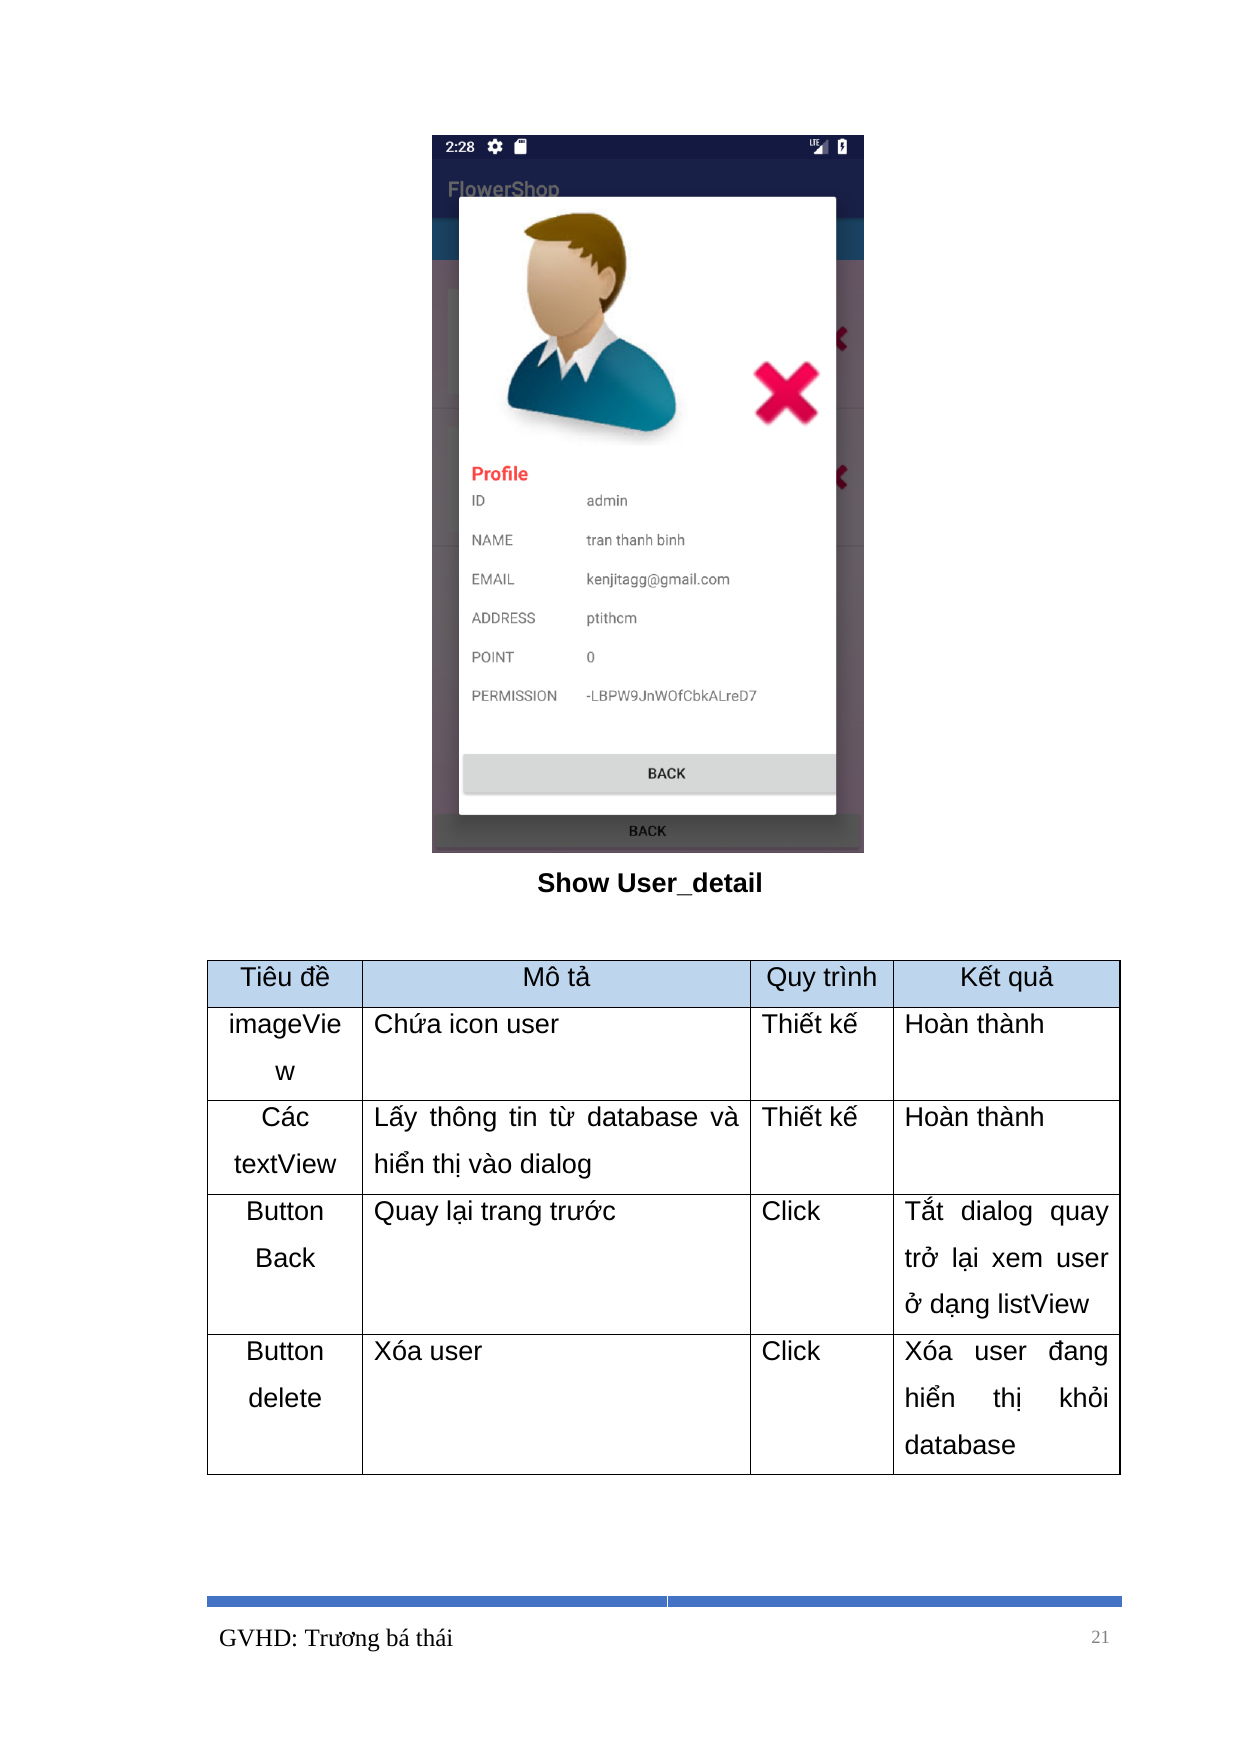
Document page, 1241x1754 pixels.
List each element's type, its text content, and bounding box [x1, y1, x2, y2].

table_cell Lấy thông tin từ database và hiển thị vào dialog [363, 1101, 750, 1194]
table_cell Click [751, 1195, 893, 1334]
table_cell imageView [208, 1008, 362, 1100]
table_header Tiêu đề [208, 961, 362, 1007]
picture [432, 135, 864, 853]
table_cell Click [751, 1335, 893, 1474]
table_header Quy trình [751, 961, 893, 1007]
table_cell Xóa user đang hiển thị khỏi database [894, 1335, 1119, 1474]
table_cell Xóa user [363, 1335, 750, 1474]
table_cell Thiết kế [751, 1101, 893, 1194]
table_cell Thiết kế [751, 1008, 893, 1100]
table_cell Button delete [208, 1335, 362, 1474]
text Show User_detail [282, 867, 1122, 898]
table_cell Hoàn thành [894, 1101, 1119, 1194]
table_header Kết quả [894, 961, 1119, 1007]
table_cell Button Back [208, 1195, 362, 1334]
table_cell Chứa icon user [363, 1008, 750, 1100]
table_cell Các textView [208, 1101, 362, 1194]
table_header Mô tả [363, 961, 750, 1007]
table_cell Hoàn thành [894, 1008, 1119, 1100]
table_cell Quay lại trang trước [363, 1195, 750, 1334]
table_cell Tắt dialog quay trở lại xem user ở dạng listView [894, 1195, 1119, 1334]
